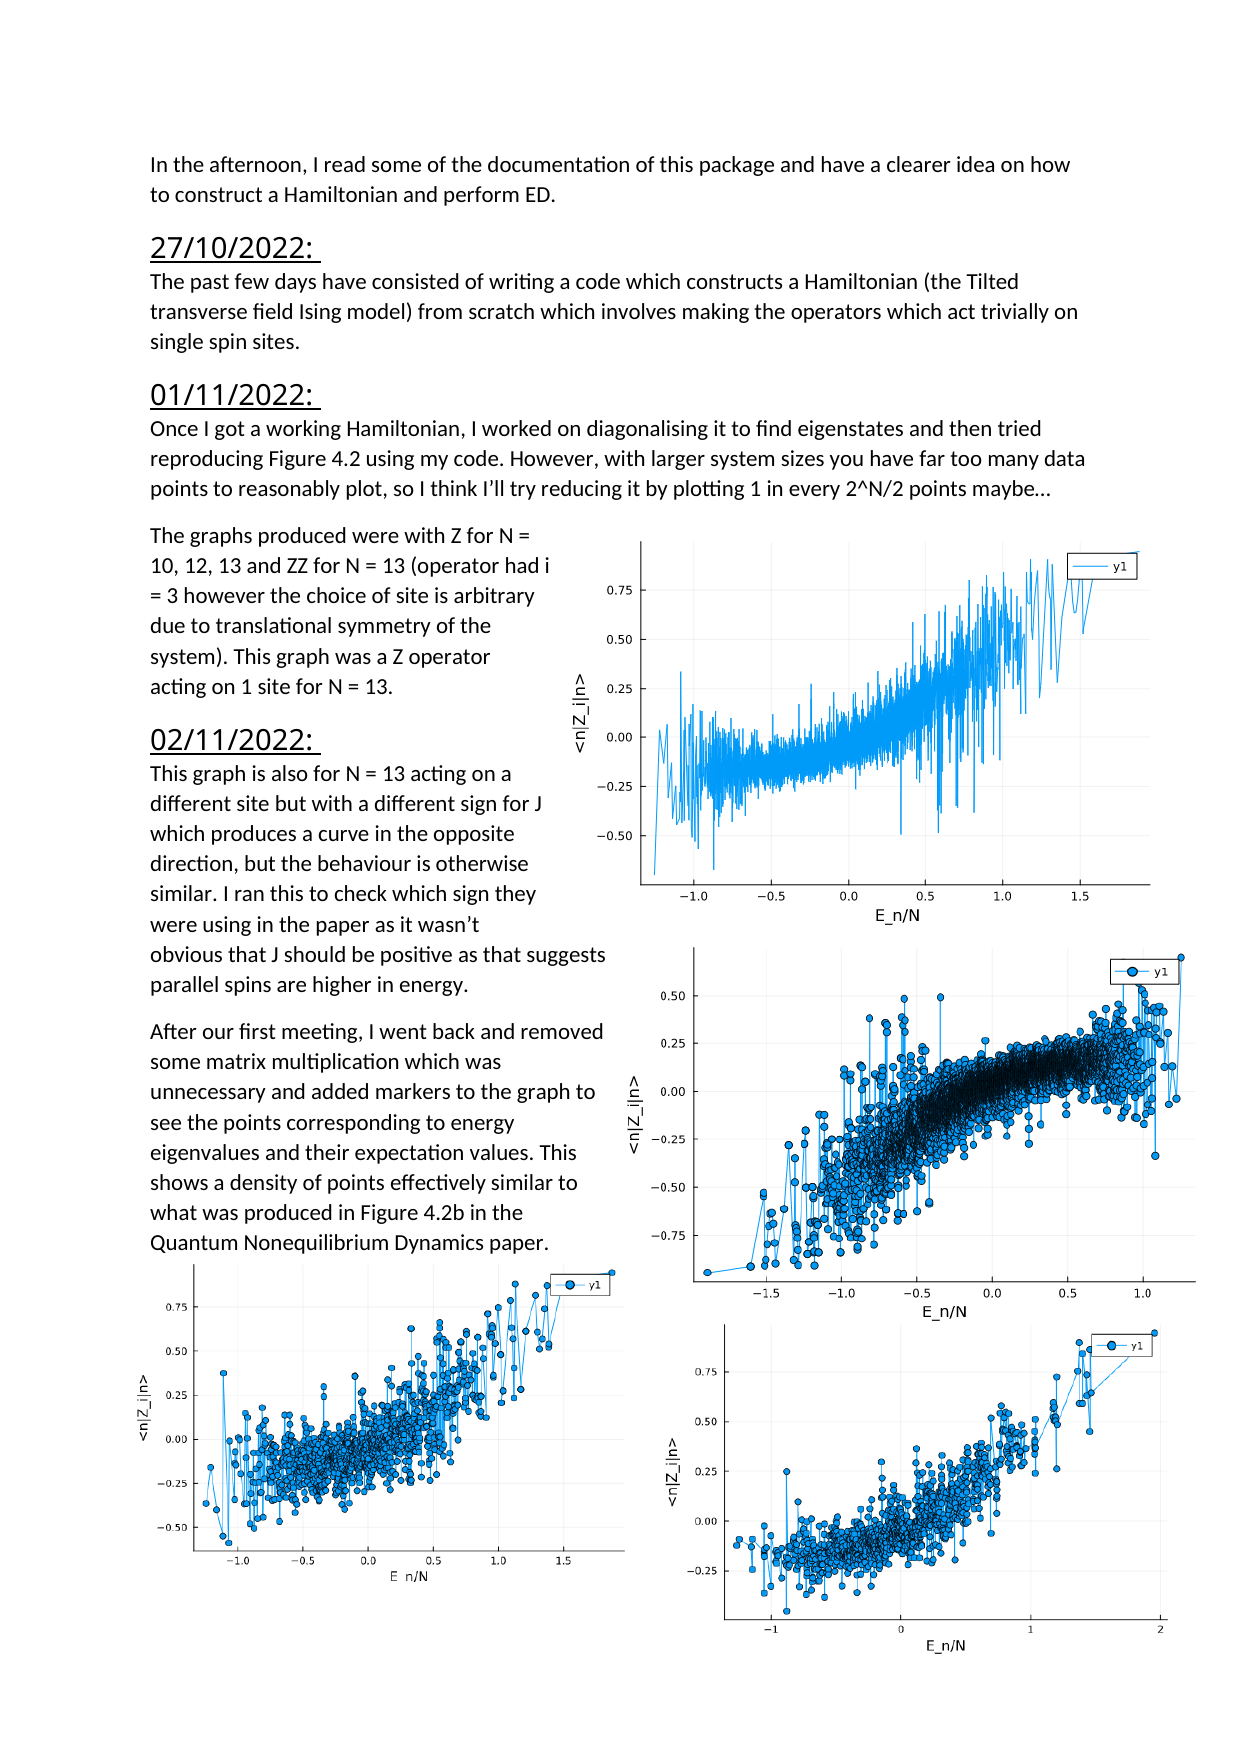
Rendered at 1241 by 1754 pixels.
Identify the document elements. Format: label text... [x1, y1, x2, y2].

text In the afternoon, I read some of the documentation of this package and have a clearer idea on how to construct a Hamiltonian and perform ED. [150, 150, 1090, 208]
text The graphs produced were with Z for N = 10, 12, 13 and ZZ for N = 13 (operator had i = 3 however the choice of site is arbitrary due to translational symmetry of the system). This graph was a Z operator acting on 1 site for N = 13. [150, 521, 1090, 700]
subtitle 02/11/2022: [150, 719, 570, 759]
text Once I got a working Hamiltonian, I worked on diagonalising it to find eigenstates and then tried reproducing Figure 4.2 using my code. However, with larger system sizes you have far too many data points to reasonably plot, so I think I’ll try reducing it by plotting 1 in every 2^N/2 points maybe… [150, 414, 1090, 502]
subtitle 27/10/2022: [150, 227, 1090, 267]
text The past few days have consisted of writing a code which constructs a Hamiltonian (the Tilted transverse field Ising model) from scratch which involves making the operators which act trivially on single spin sites. [150, 267, 1090, 355]
picture [135, 936, 1197, 1582]
picture [664, 1322, 1171, 1654]
picture [570, 533, 1151, 928]
text This graph is also for N = 13 acting on a different site but with a different sign for J which produces a curve in the opposite direction, but the behaviour is otherwise similar. I ran this to check which sign they were using in the paper as it wasn’t obvious that J should be positive as that suggests parallel spins are higher in energy. [150, 759, 1090, 998]
text After our first meeting, I went back and removed some matrix multiplication which was unnecessary and added markers to the graph to see the points corresponding to energy eigenvalues and their expectation values. This shows a density of points effectively similar to what was produced in Figure 4.2b in the Quantum Nonequilibrium Dynamics paper. [150, 1017, 625, 1256]
subtitle 01/11/2022: [150, 374, 1090, 414]
